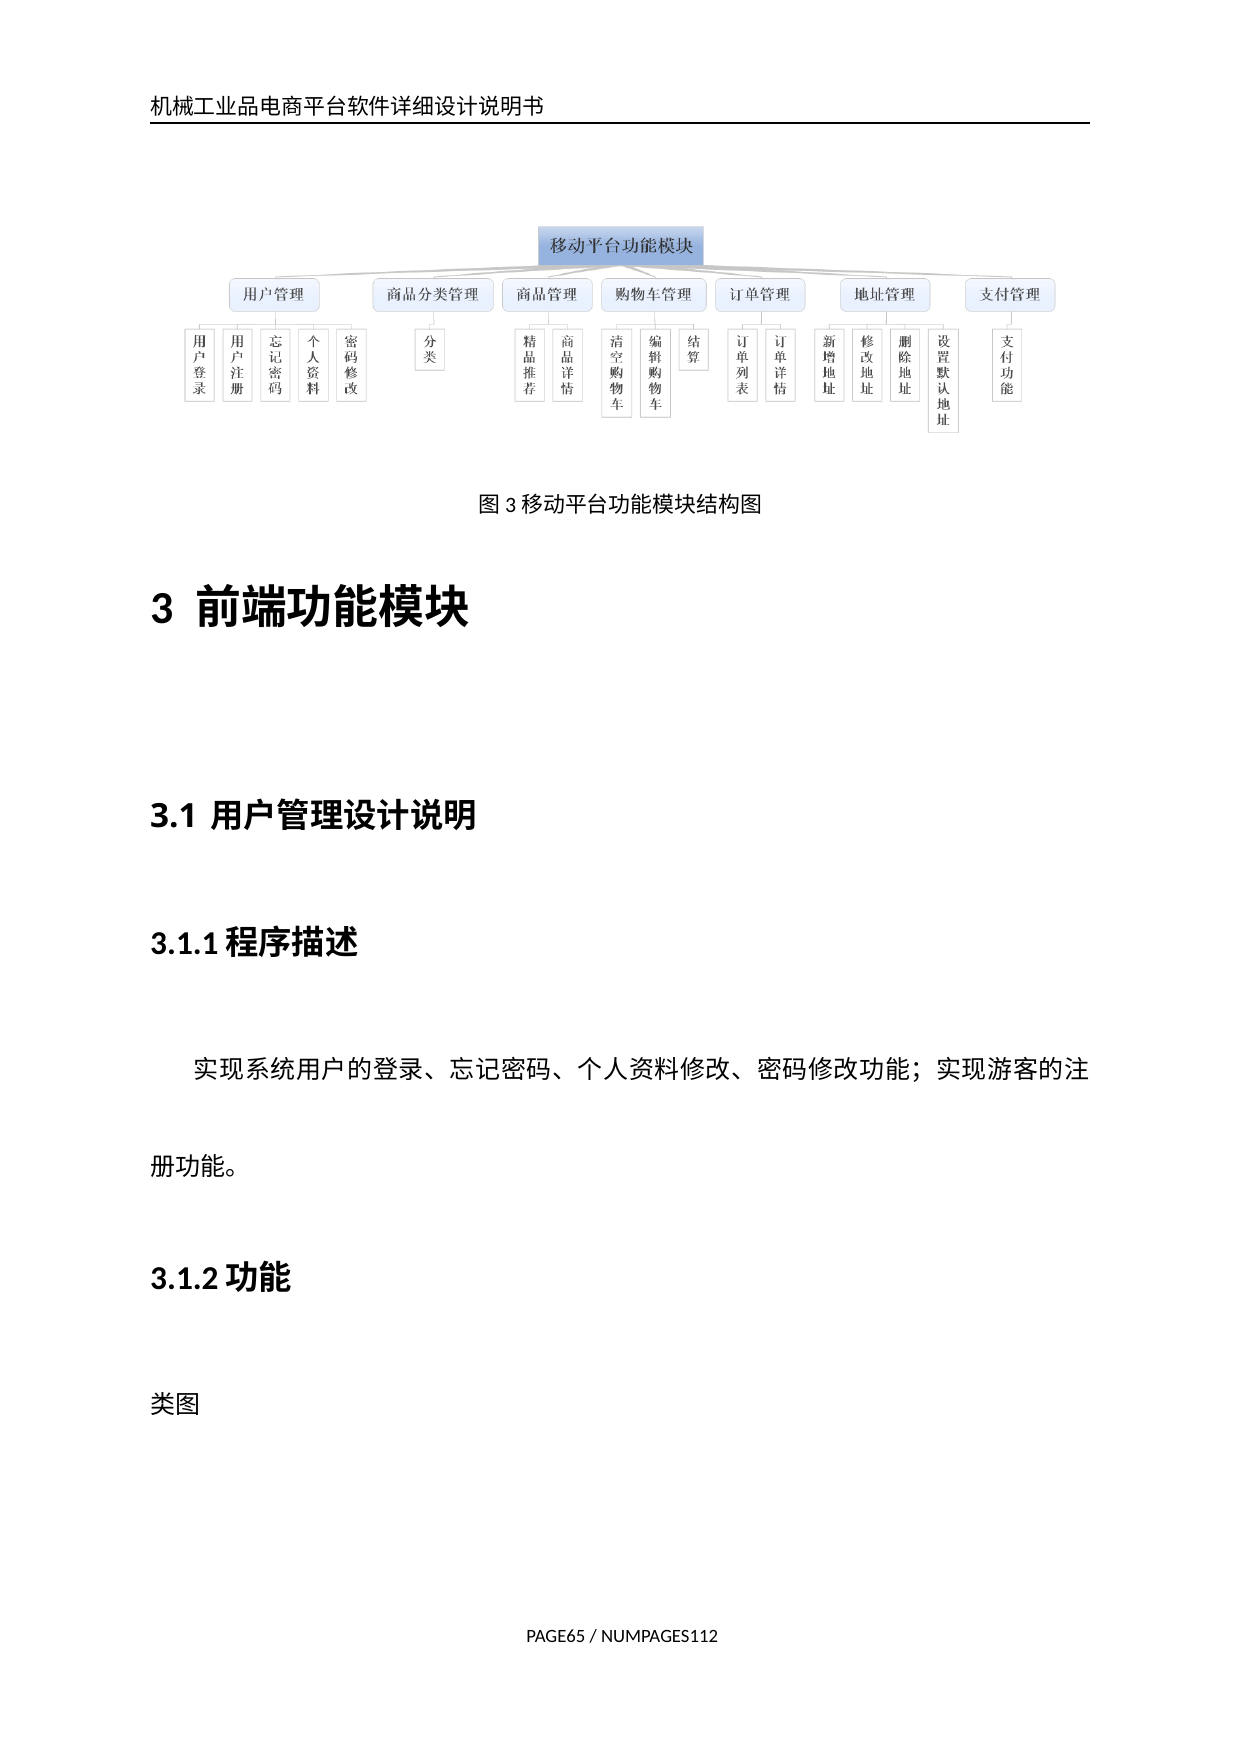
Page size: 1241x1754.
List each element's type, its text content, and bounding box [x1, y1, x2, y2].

subtitle 前端功能模块 [150, 555, 1090, 652]
subtitle 用户管理设计说明 [150, 780, 1090, 845]
subtitle 功能 [150, 1243, 1090, 1308]
text 类图 [150, 1370, 1090, 1435]
picture [150, 194, 1091, 465]
text 实现系统用户的登录、忘记密码、个人资料修改、密码修改功能；实现游客的注册功能。 [150, 1035, 1090, 1197]
subtitle 程序描述 [150, 908, 1090, 973]
text 图3 移动平台功能模块结构图 [150, 487, 1090, 519]
